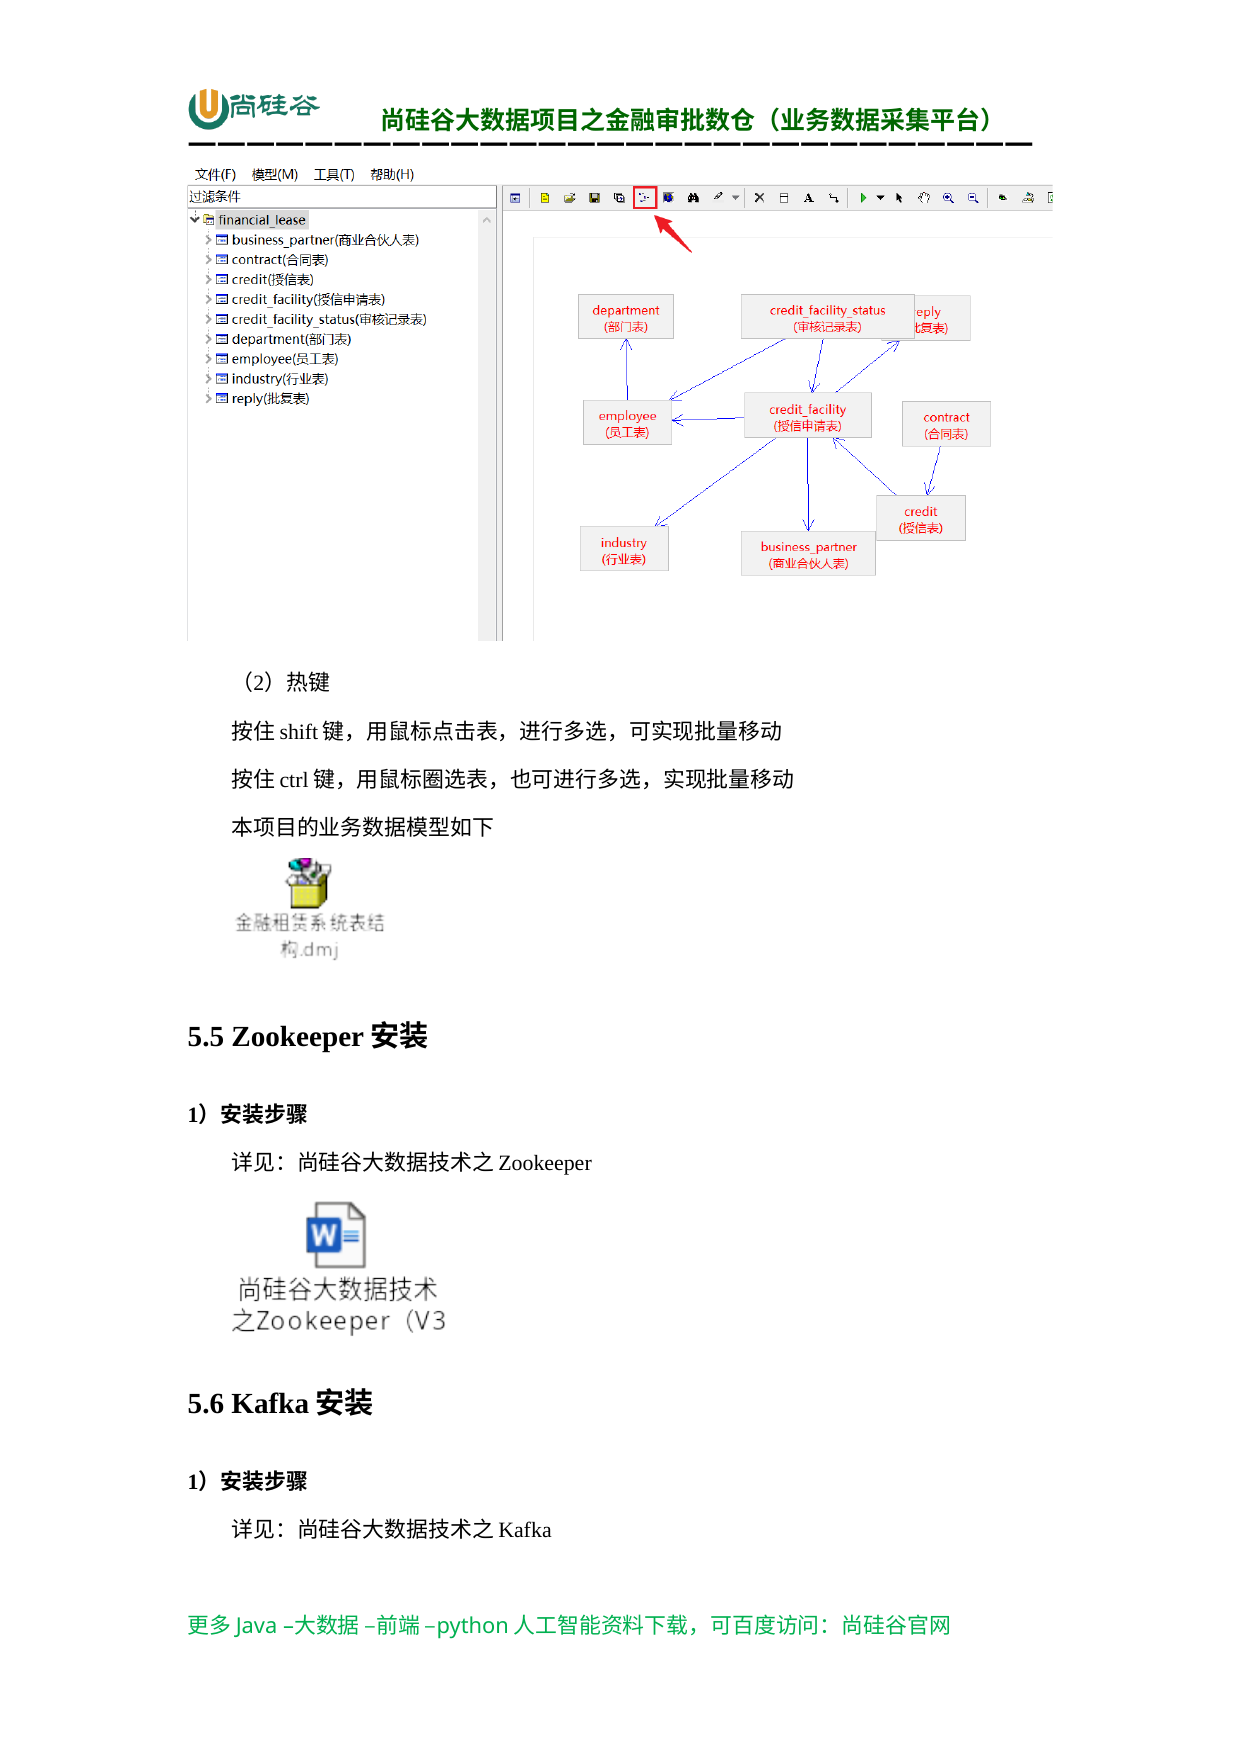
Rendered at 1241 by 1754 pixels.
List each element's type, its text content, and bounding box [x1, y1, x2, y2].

text 本项目的业务数据模型如下 [187, 810, 1053, 842]
subtitle 5.6 Kafka安装 [187, 1368, 1053, 1433]
text （2）热键 [187, 665, 1053, 697]
subtitle 5.5 Zookeeper安装 [187, 1001, 1053, 1066]
text 详见：尚硅谷大数据技术之Kafka [187, 1512, 1053, 1544]
text 1）安装步骤 [187, 1463, 1053, 1496]
text 按住shift键，用鼠标点击表，进行多选，可实现批量移动 [187, 713, 1053, 746]
picture [187, 164, 1053, 641]
text 按住ctrl键，用鼠标圈选表，也可进行多选，实现批量移动 [187, 762, 1053, 794]
text 1）安装步骤 [187, 1096, 1053, 1129]
picture [187, 88, 320, 130]
text 详见：尚硅谷大数据技术之Zookeeper [187, 1144, 1053, 1177]
